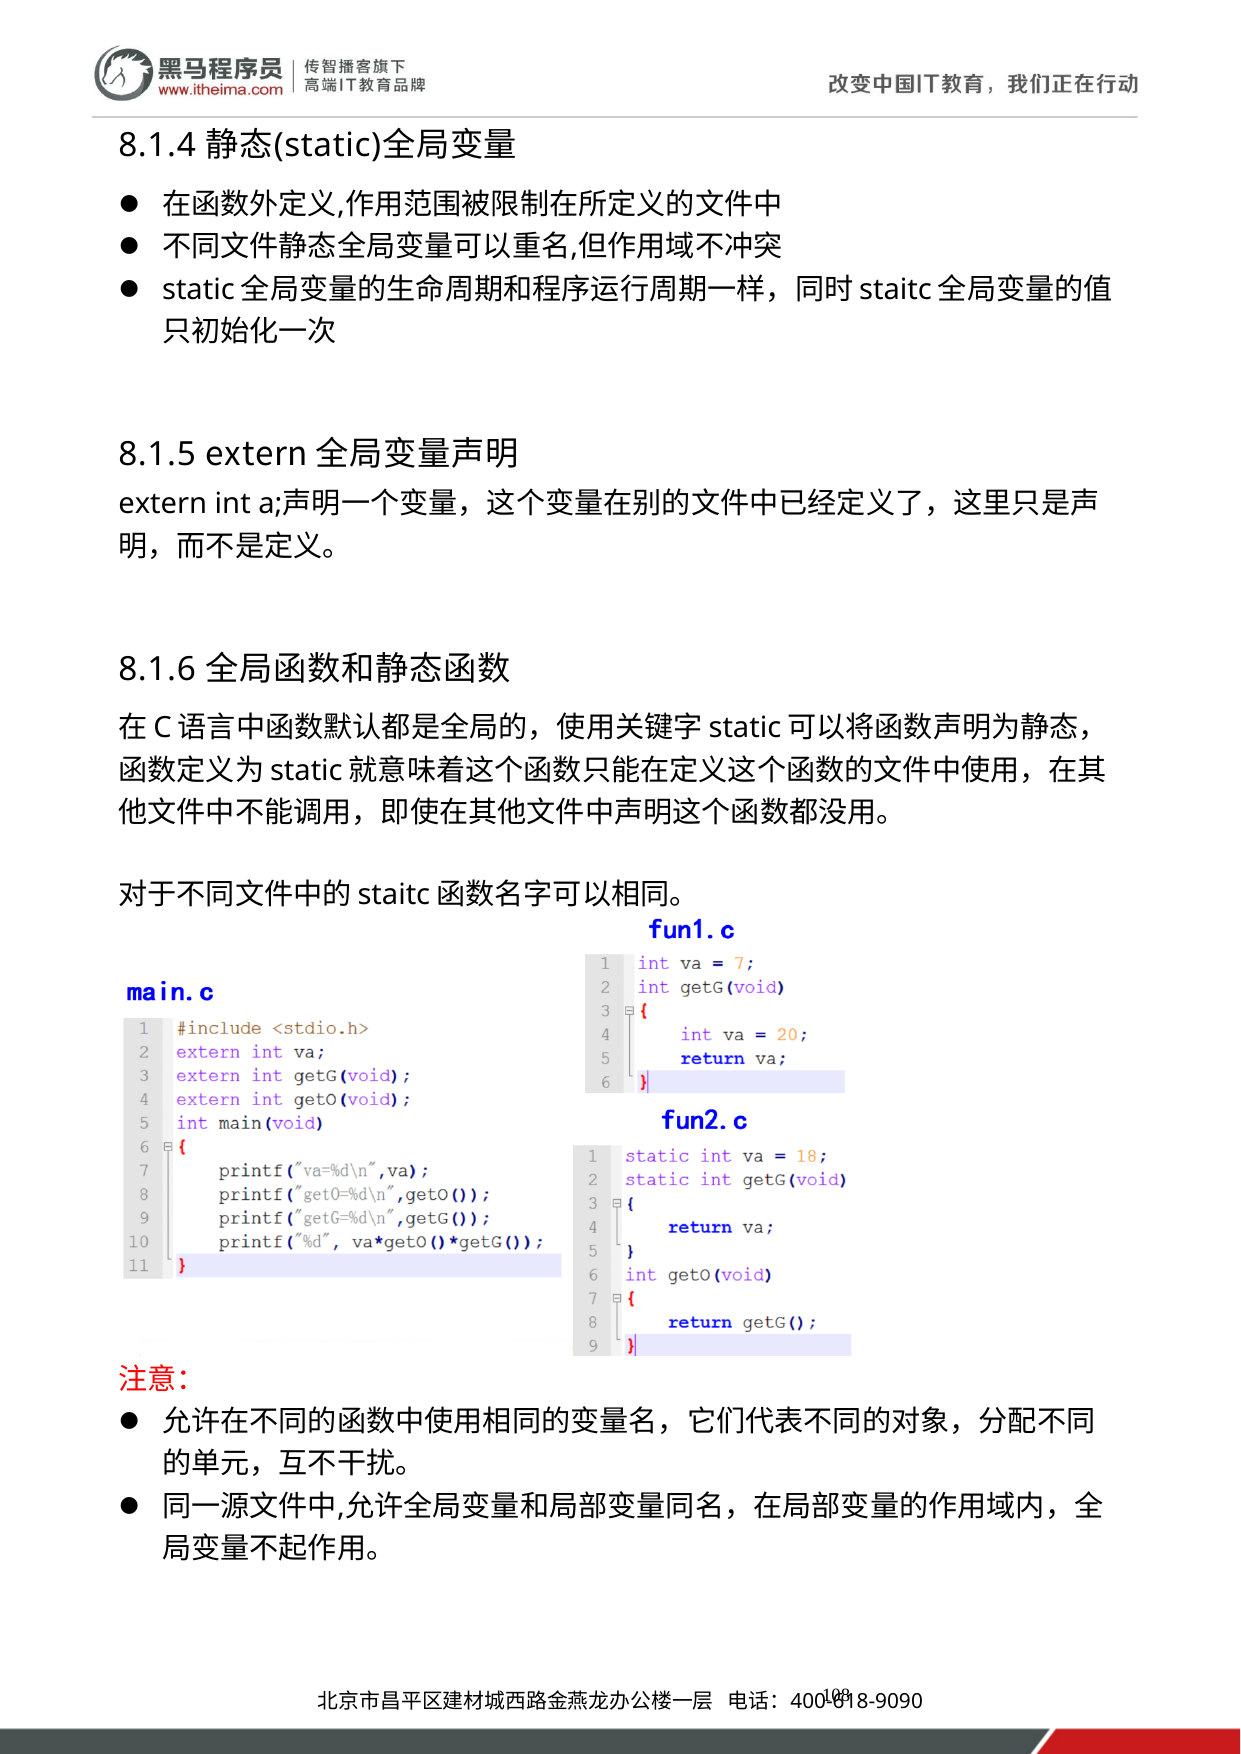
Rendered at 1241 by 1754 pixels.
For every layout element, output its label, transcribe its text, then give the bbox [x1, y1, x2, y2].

text 在C语言中函数默认都是全局的，使用关键字static可以将函数声明为静态，函数定义为static就意味着这个函数只能在定义这个函数的文件中使用，在其他文件中不能调用，即使在其他文件中声明这个函数都没用。 [118, 704, 1122, 831]
text 注意： [118, 1356, 1122, 1398]
text 8.1.4 静态(static)全局变量 [118, 118, 1122, 167]
text 对于不同文件中的staitc函数名字可以相同。 [118, 871, 1122, 913]
picture [0, 0, 1241, 125]
text 8.1.5 extern全局变量声明 [118, 427, 1122, 476]
list 在函数外定义,作用范围被限制在所定义的文件中 [118, 180, 1122, 223]
text 8.1.6 全局函数和静态函数 [118, 642, 1122, 690]
list static全局变量的生命周期和程序运行周期一样，同时staitc全局变量的值只初始化一次 [118, 265, 1122, 350]
list 不同文件静态全局变量可以重名,但作用域不冲突 [118, 223, 1122, 265]
list 允许在不同的函数中使用相同的变量名，它们代表不同的对象，分配不同的单元，互不干扰。 [118, 1398, 1122, 1482]
picture [0, 1669, 1241, 1754]
picture [118, 913, 852, 1356]
text extern int a;声明一个变量，这个变量在别的文件中已经定义了，这里只是声明，而不是定义。 [118, 480, 1122, 564]
list 同一源文件中,允许全局变量和局部变量同名，在局部变量的作用域内，全局变量不起作用。 [118, 1482, 1122, 1567]
